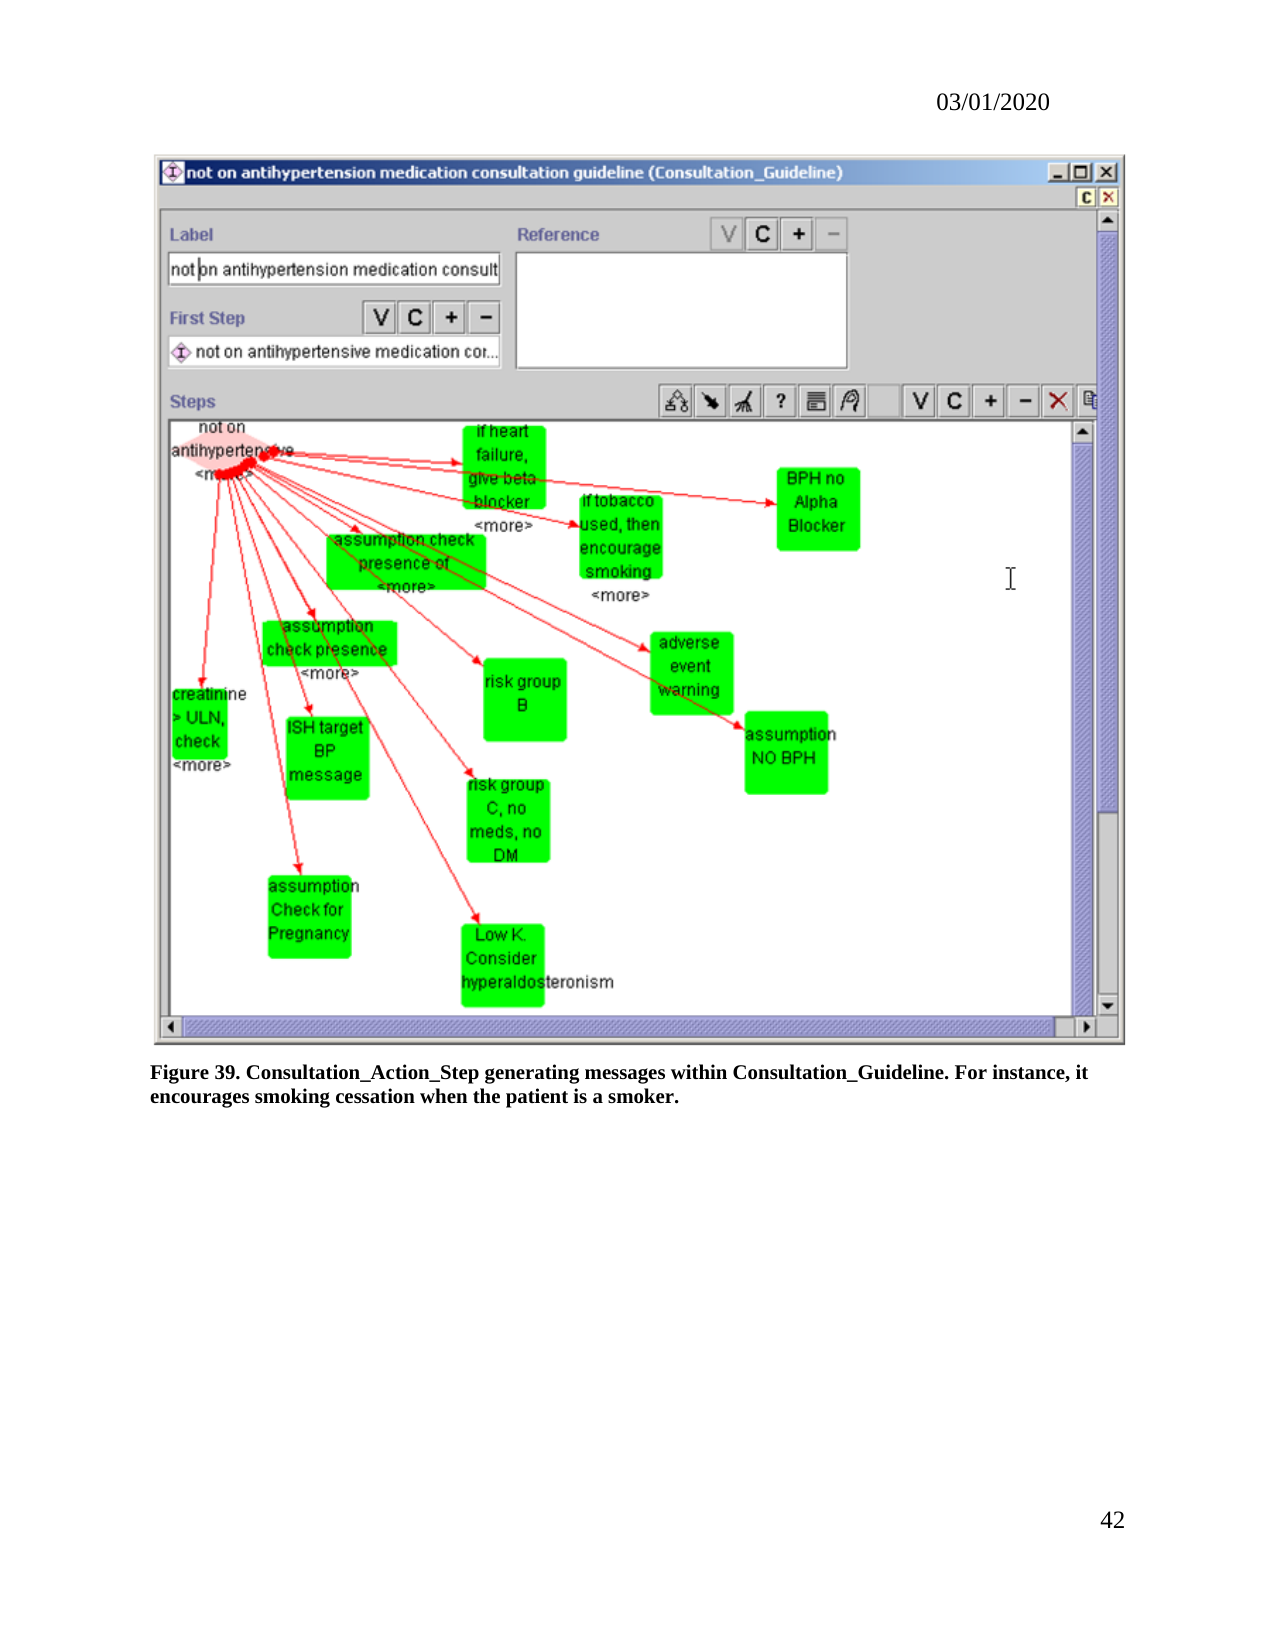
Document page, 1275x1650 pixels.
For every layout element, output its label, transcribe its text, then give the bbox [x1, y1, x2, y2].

picture [150, 150, 1125, 1048]
